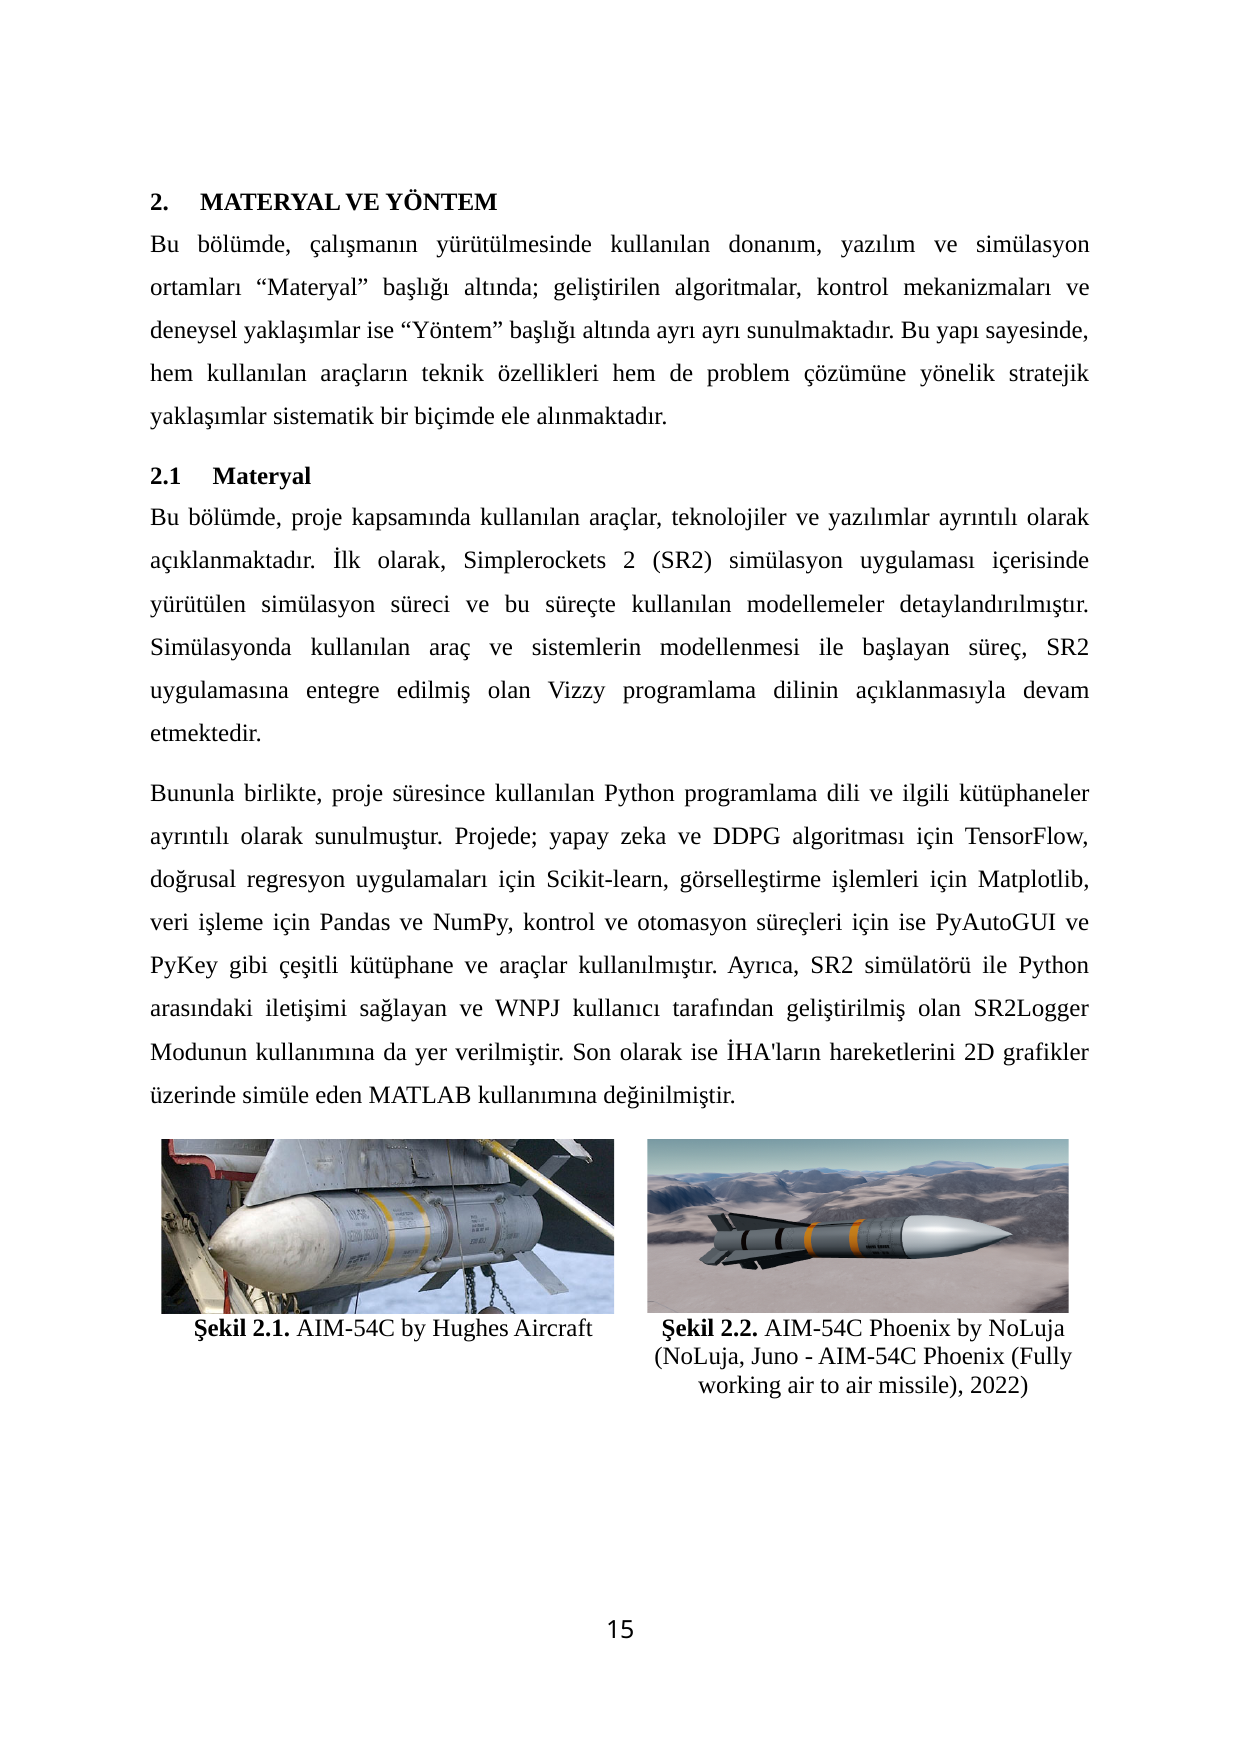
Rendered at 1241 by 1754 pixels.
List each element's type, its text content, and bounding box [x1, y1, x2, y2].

text Bu bölümde, proje kapsamında kullanılan araçlar, teknolojiler ve yazılımlar ayrıntılı olarak açıklanmaktadır. İlk olarak, Simplerockets 2 (SR2) simülasyon uygulaması içerisinde yürütülen simülasyon süreci ve bu süreçte kullanılan modellemeler detaylandırılmıştır. Simülasyonda kullanılan araç ve sistemlerin modellenmesi ile başlayan süreç, SR2 uygulamasına entegre edilmiş olan Vizzy programlama dilinin açıklanmasıyla devam etmektedir. [150, 502, 1090, 747]
subtitle MATERYAL VE YÖNTEM [150, 187, 1090, 216]
text Bununla birlikte, proje süresince kullanılan Python programlama dili ve ilgili kütüphaneler ayrıntılı olarak sunulmuştur. Projede; yapay zeka ve DDPG algoritması için TensorFlow, doğrusal regresyon uygulamaları için Scikit-learn, görselleştirme işlemleri için Matplotlib, veri işleme için Pandas ve NumPy, kontrol ve otomasyon süreçleri için ise PyAutoGUI ve PyKey gibi çeşitli kütüphane ve araçlar kullanılmıştır. Ayrıca, SR2 simülatörü ile Python arasındaki iletişimi sağlayan ve WNPJ kullanıcı tarafından geliştirilmiş olan SR2Logger Modunun kullanımına da yer verilmiştir. Son olarak ise İHA'ların hareketlerini 2D grafikler üzerinde simüle eden MATLAB kullanımına değinilmiştir. [150, 778, 1090, 1108]
picture [647, 1139, 1069, 1313]
table_header Şekil 2.1. AIM-54C by Hughes Aircraft [150, 1140, 636, 1420]
subtitle Materyal [150, 461, 1090, 490]
table_header Şekil 2.2. AIM-54C Phoenix by NoLuja (NoLuja, Juno - AIM-54C Phoenix (Fully working air to air missile), 2022) [636, 1140, 1090, 1420]
text Bu bölümde, çalışmanın yürütülmesinde kullanılan donanım, yazılım ve simülasyon ortamları “Materyal” başlığı altında; geliştirilen algoritmalar, kontrol mekanizmaları ve deneysel yaklaşımlar ise “Yöntem” başlığı altında ayrı ayrı sunulmaktadır. Bu yapı sayesinde, hem kullanılan araçların teknik özellikleri hem de problem çözümüne yönelik stratejik yaklaşımlar sistematik bir biçimde ele alınmaktadır. [150, 229, 1090, 430]
picture [161, 1139, 615, 1314]
